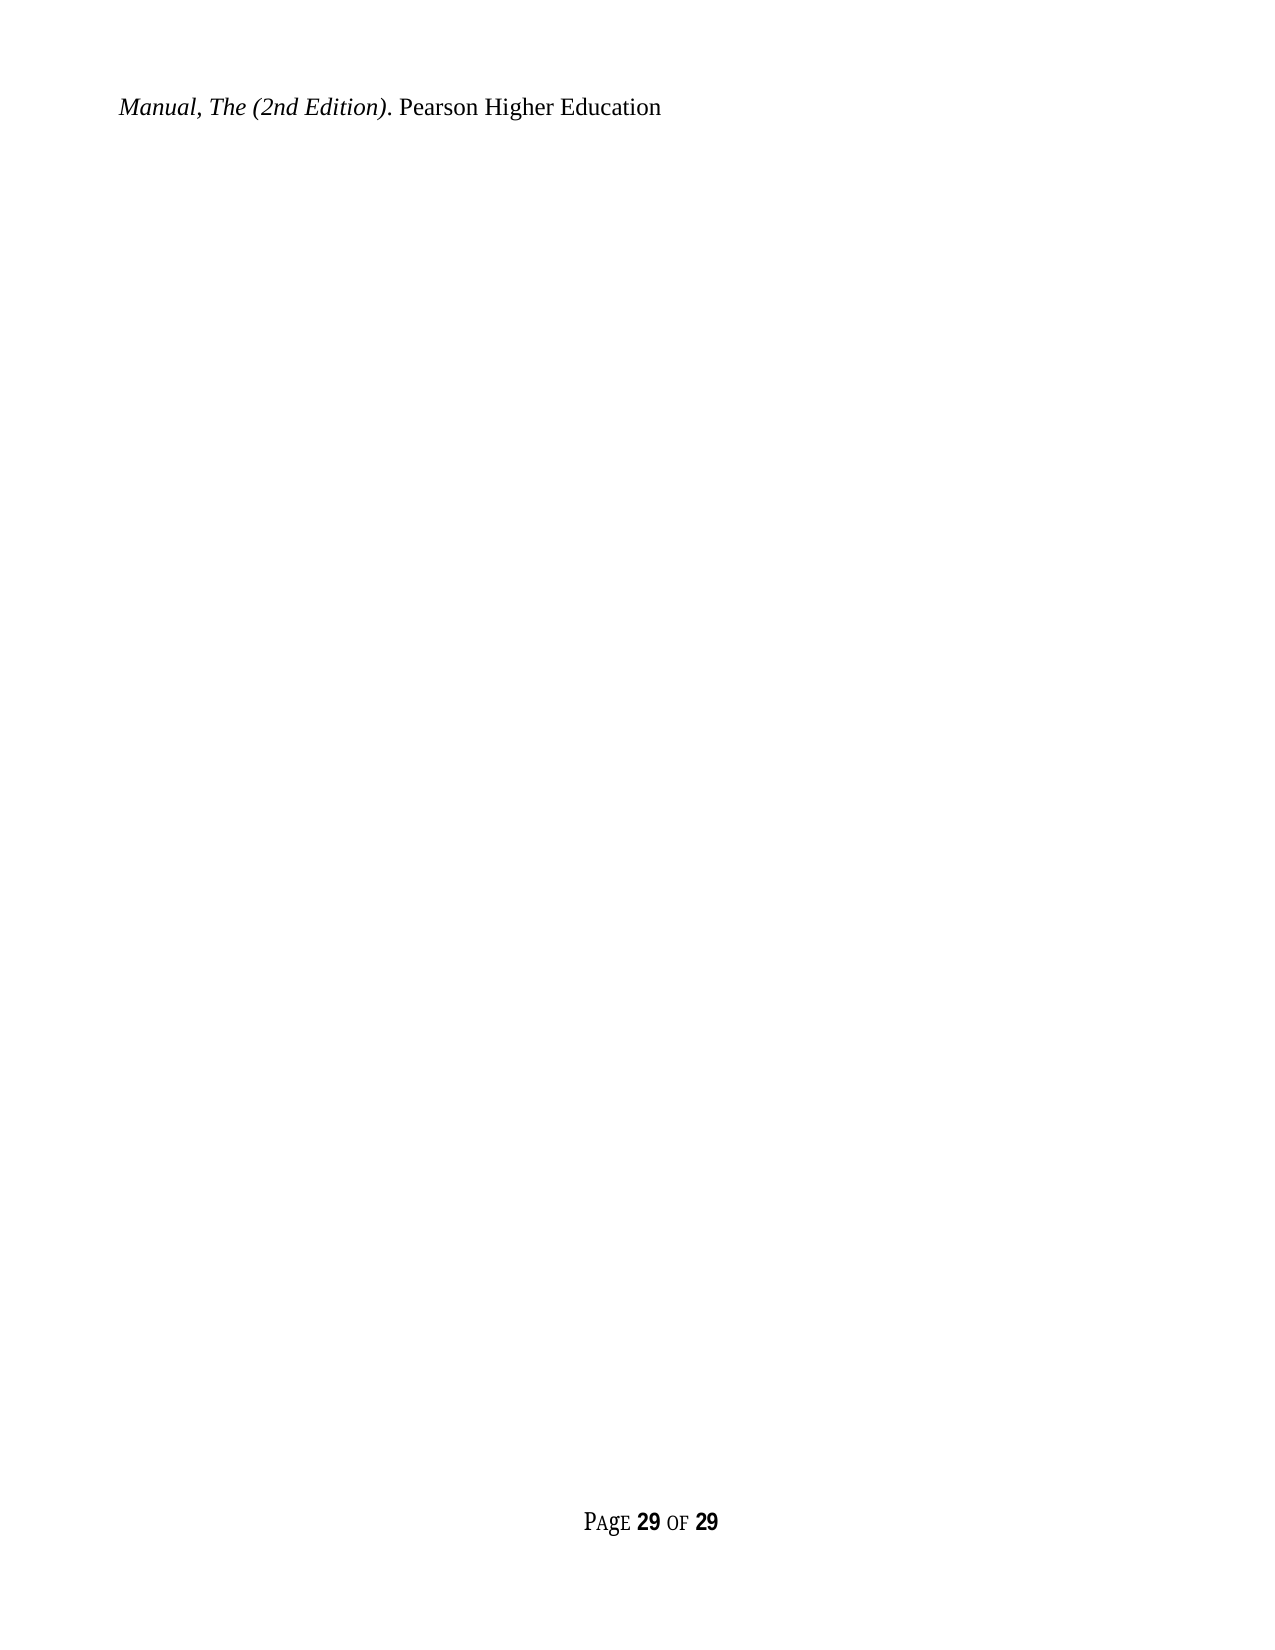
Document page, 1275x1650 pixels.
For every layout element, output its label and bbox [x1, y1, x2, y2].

text [118, 92, 1187, 120]
